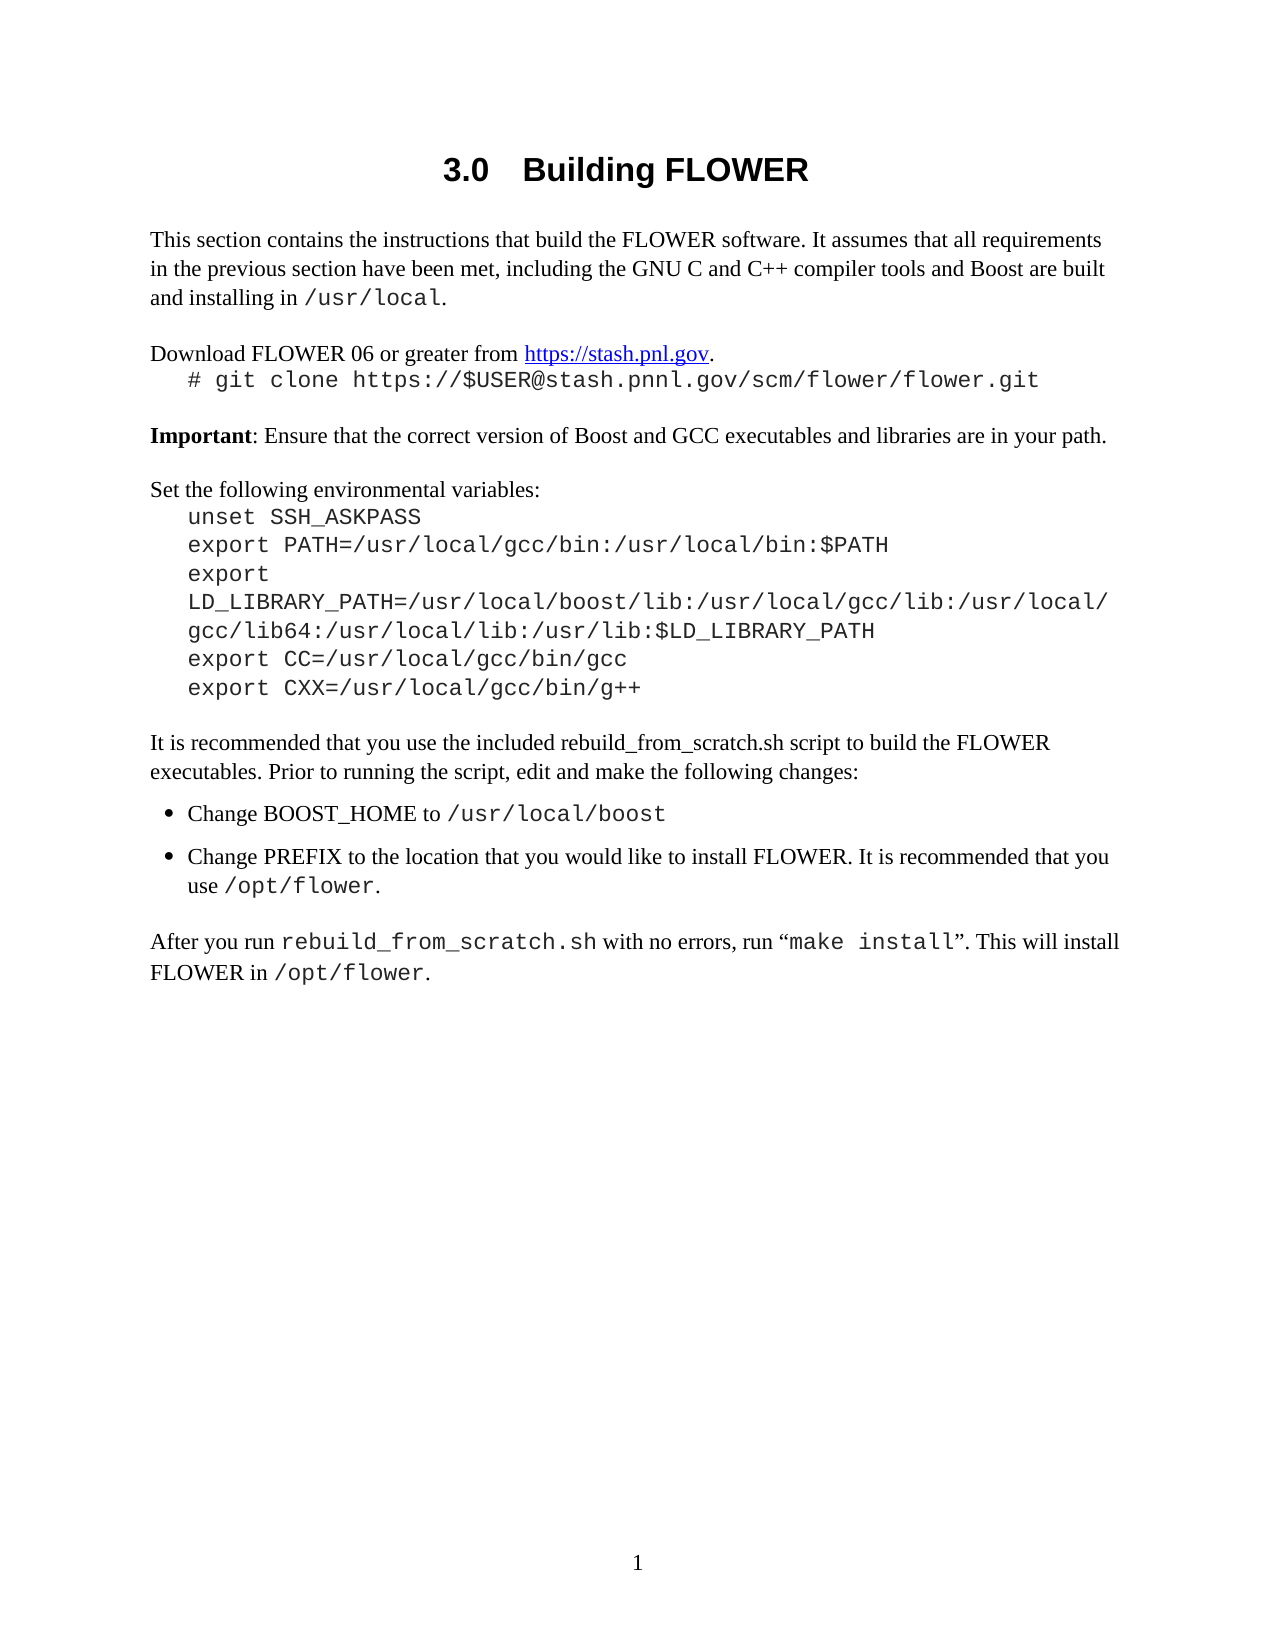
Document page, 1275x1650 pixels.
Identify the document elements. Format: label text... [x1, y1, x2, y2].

text Set the following environmental variables: [150, 476, 1125, 503]
text export LD_LIBRARY_PATH=/usr/local/boost/lib:/usr/local/gcc/lib:/usr/local/gcc/lib64:/usr/local/lib:/usr/lib:$LD_LIBRARY_PATH [187, 562, 1125, 645]
text # git clone https://$USER@stash.pnnl.gov/scm/flower/flower.git [187, 369, 1125, 395]
text export CXX=/usr/local/gcc/bin/g++ [187, 676, 1125, 702]
text export PATH=/usr/local/gcc/bin:/usr/local/bin:$PATH [187, 534, 1125, 559]
text unset SSH_ASKPASS [187, 505, 1125, 531]
text Download FLOWER 06 or greater from https://stash.pnl.gov. [150, 340, 1125, 366]
text It is recommended that you use the included rebuild_from_scratch.sh script to build the FLOWER executables. Prior to running the script, edit and make the following changes: [150, 729, 1125, 784]
text This section contains the instructions that build the FLOWER software. It assumes that all requirements in the previous section have been met, including the GNU C and C++ compiler tools and Boost are built and installing in /usr/local. [150, 226, 1125, 312]
list Change PREFIX to the location that you would like to install FLOWER. It is recommended that you use /opt/flower. [165, 843, 1125, 900]
text export CC=/usr/local/gcc/bin/gcc [187, 647, 1125, 673]
text Important: Ensure that the correct version of Boost and GCC executables and libraries are in your path. [150, 422, 1125, 449]
list Change BOOST_HOME to /usr/local/boost [165, 800, 1125, 828]
text After you run rebuild_from_scratch.sh with no errors, run “make install”. This will install FLOWER in /opt/flower. [150, 928, 1125, 987]
subtitle Building FLOWER [150, 150, 1125, 188]
